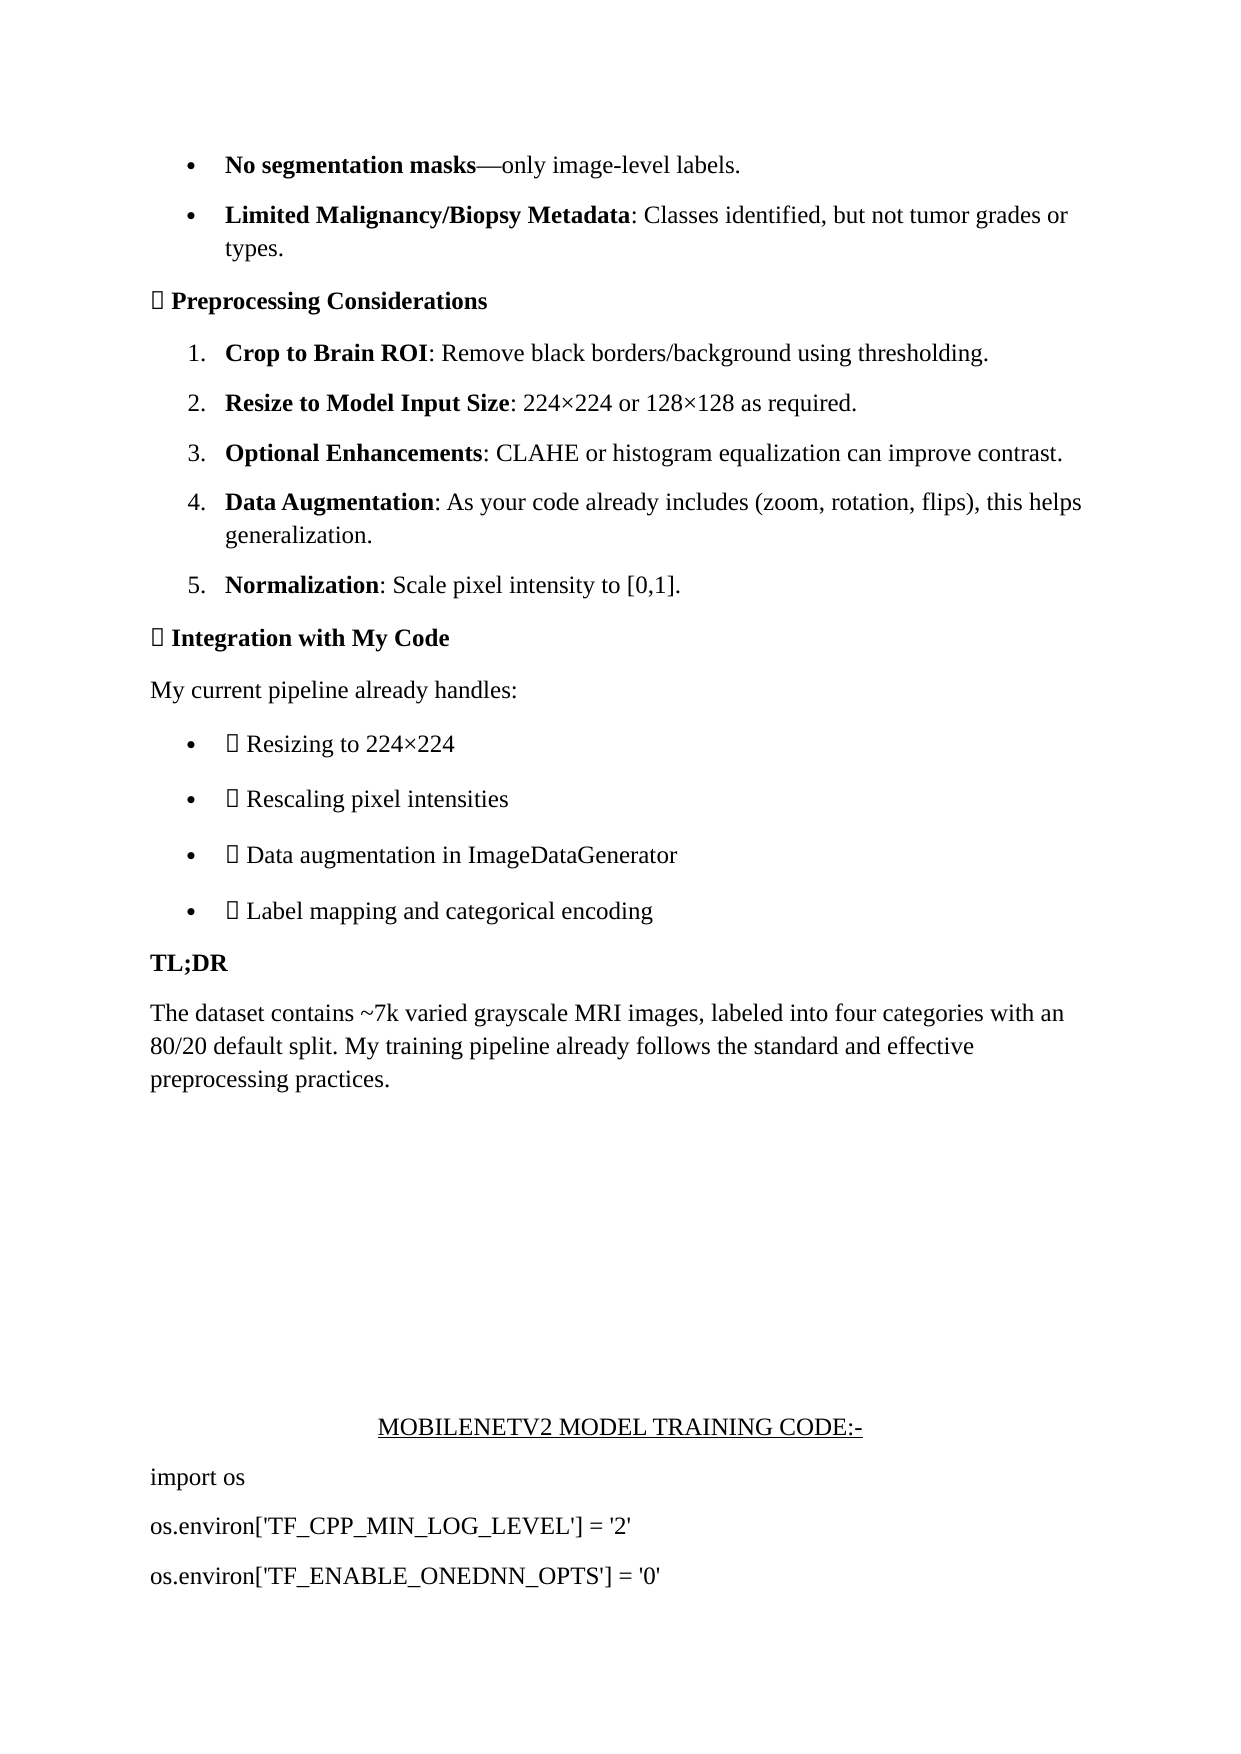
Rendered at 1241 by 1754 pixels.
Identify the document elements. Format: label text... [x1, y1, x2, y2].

list ✅ Rescaling pixel intensities [187, 781, 1090, 815]
text os.environ['TF_ENABLE_ONEDNN_OPTS'] = '0' [150, 1561, 1090, 1590]
list Crop to Brain ROI: Remove black borders/background using thresholding. [187, 338, 1090, 367]
list ✅ Resizing to 224×224 [187, 725, 1090, 759]
list ✅ Label mapping and categorical encoding [187, 893, 1090, 927]
text os.environ['TF_CPP_MIN_LOG_LEVEL'] = '2' [150, 1511, 1090, 1540]
text TL;DR [150, 948, 1090, 977]
text My current pipeline already handles: [150, 676, 1090, 704]
list Limited Malignancy/Biopsy Metadata: Classes identified, but not tumor grades or types. [187, 200, 1090, 261]
text 💡 Preprocessing Considerations [150, 282, 1090, 316]
list Optional Enhancements: CLAHE or histogram equalization can improve contrast. [187, 438, 1090, 466]
text The dataset contains ~7k varied grayscale MRI images, labeled into four categories with an 80/20 default split. My training pipeline already follows the standard and effective preprocessing practices. [150, 998, 1090, 1093]
text MOBILENETV2 MODEL TRAINING CODE:- [150, 1412, 1090, 1441]
text import os [150, 1462, 1090, 1491]
list ✅ Data augmentation in ImageDataGenerator [187, 837, 1090, 871]
list No segmentation masks—only image-level labels. [187, 150, 1090, 179]
text 📌 Integration with My Code [150, 620, 1090, 654]
list Normalization: Scale pixel intensity to [0,1]. [187, 570, 1090, 599]
list Resize to Model Input Size: 224×224 or 128×128 as required. [187, 388, 1090, 417]
list Data Augmentation: As your code already includes (zoom, rotation, flips), this helps generalization. [187, 487, 1090, 549]
